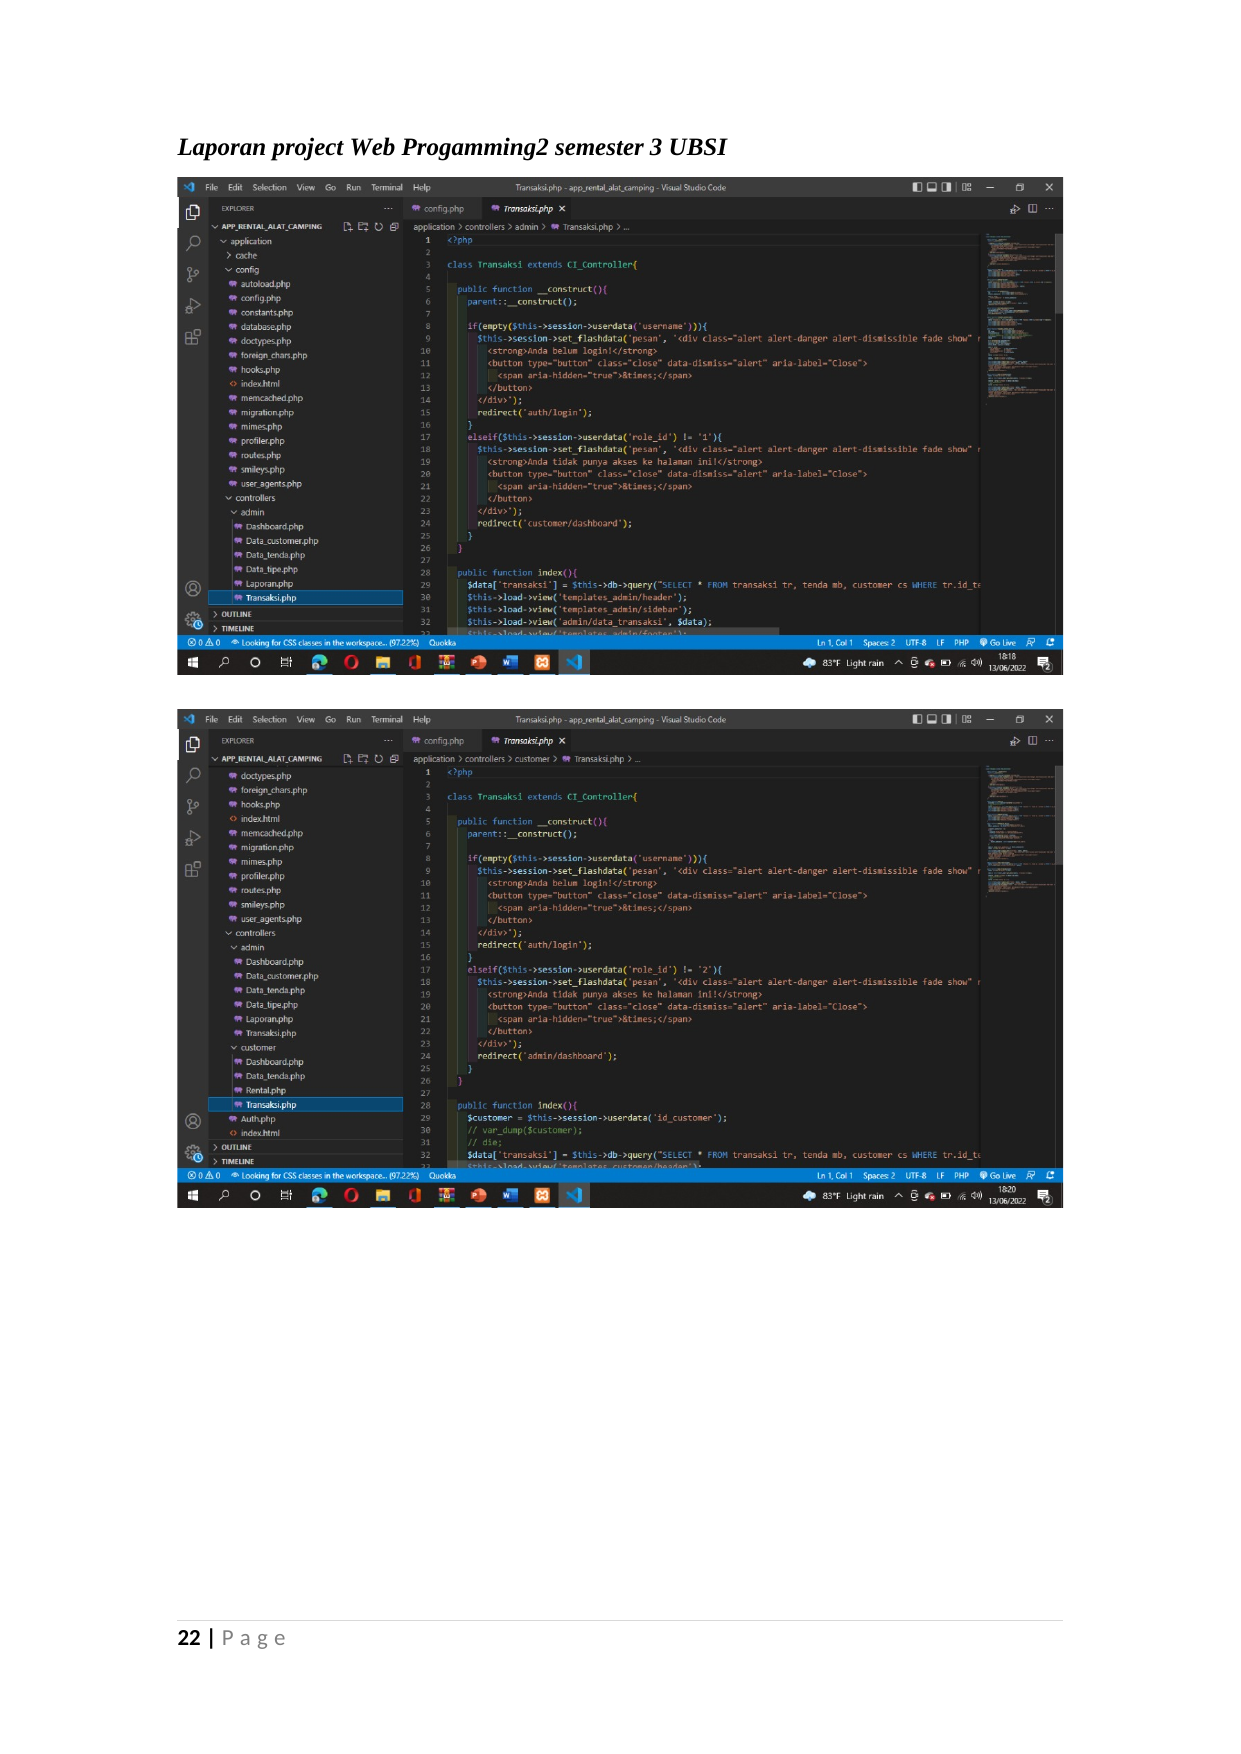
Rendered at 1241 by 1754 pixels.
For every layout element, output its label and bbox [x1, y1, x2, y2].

picture [177, 709, 1064, 1208]
picture [177, 177, 1064, 675]
